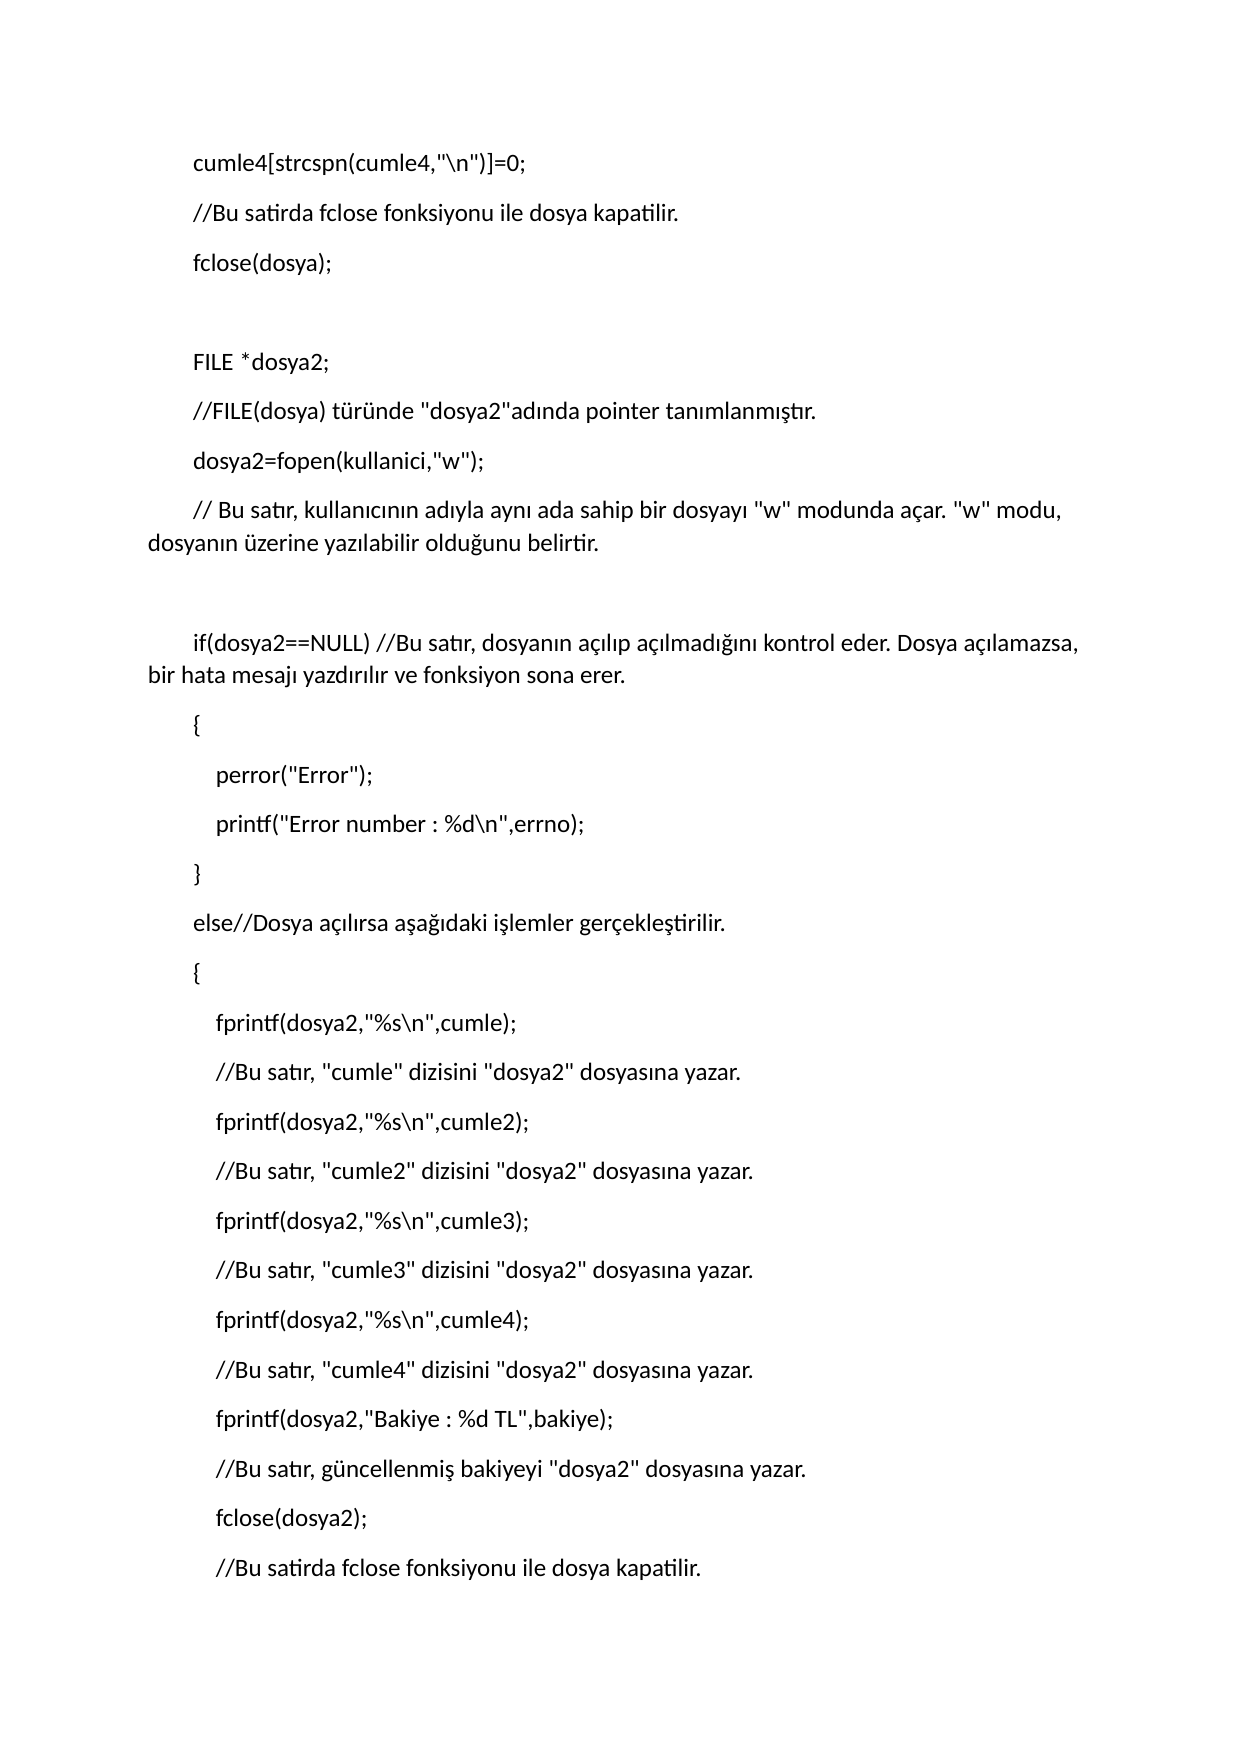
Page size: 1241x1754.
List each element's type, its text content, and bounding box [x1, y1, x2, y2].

text perror("Error"); [148, 759, 1093, 789]
text //Bu satır, güncellenmiş bakiyeyi "dosya2" dosyasına yazar. [148, 1453, 1093, 1483]
text // Bu satır, kullanıcının adıyla aynı ada sahip bir dosyayı "w" modunda açar. "w" modu, dosyanın üzerine yazılabilir olduğunu belirtir. [148, 495, 1093, 558]
text fclose(dosya2); [148, 1503, 1093, 1533]
text printf("Error number : %d\n",errno); [148, 808, 1093, 839]
text fprintf(dosya2,"%s\n",cumle4); [148, 1304, 1093, 1335]
text else//Dosya açılırsa aşağıdaki işlemler gerçekleştirilir. [148, 908, 1093, 938]
text //Bu satır, "cumle3" dizisini "dosya2" dosyasına yazar. [148, 1255, 1093, 1285]
text FILE *dosya2; [148, 346, 1093, 376]
text //Bu satirda fclose fonksiyonu ile dosya kapatilir. [148, 1552, 1093, 1583]
text dosya2=fopen(kullanici,"w"); [148, 445, 1093, 476]
text fprintf(dosya2,"%s\n",cumle); [148, 1007, 1093, 1037]
text fprintf(dosya2,"%s\n",cumle2); [148, 1106, 1093, 1136]
text fprintf(dosya2,"Bakiye : %d TL",bakiye); [148, 1403, 1093, 1434]
text fclose(dosya); [148, 247, 1093, 277]
text //Bu satır, "cumle" dizisini "dosya2" dosyasına yazar. [148, 1056, 1093, 1087]
text { [148, 709, 1093, 740]
text } [148, 858, 1093, 888]
text { [148, 957, 1093, 988]
text //Bu satirda fclose fonksiyonu ile dosya kapatilir. [148, 197, 1093, 228]
text fprintf(dosya2,"%s\n",cumle3); [148, 1205, 1093, 1236]
text //Bu satır, "cumle4" dizisini "dosya2" dosyasına yazar. [148, 1354, 1093, 1384]
text if(dosya2==NULL) //Bu satır, dosyanın açılıp açılmadığını kontrol eder. Dosya açılamazsa, bir hata mesajı yazdırılır ve fonksiyon sona erer. [148, 627, 1093, 690]
text //FILE(dosya) türünde "dosya2"adında pointer tanımlanmıştır. [148, 396, 1093, 426]
text cumle4[strcspn(cumle4,"\n")]=0; [148, 148, 1093, 178]
text //Bu satır, "cumle2" dizisini "dosya2" dosyasına yazar. [148, 1156, 1093, 1186]
